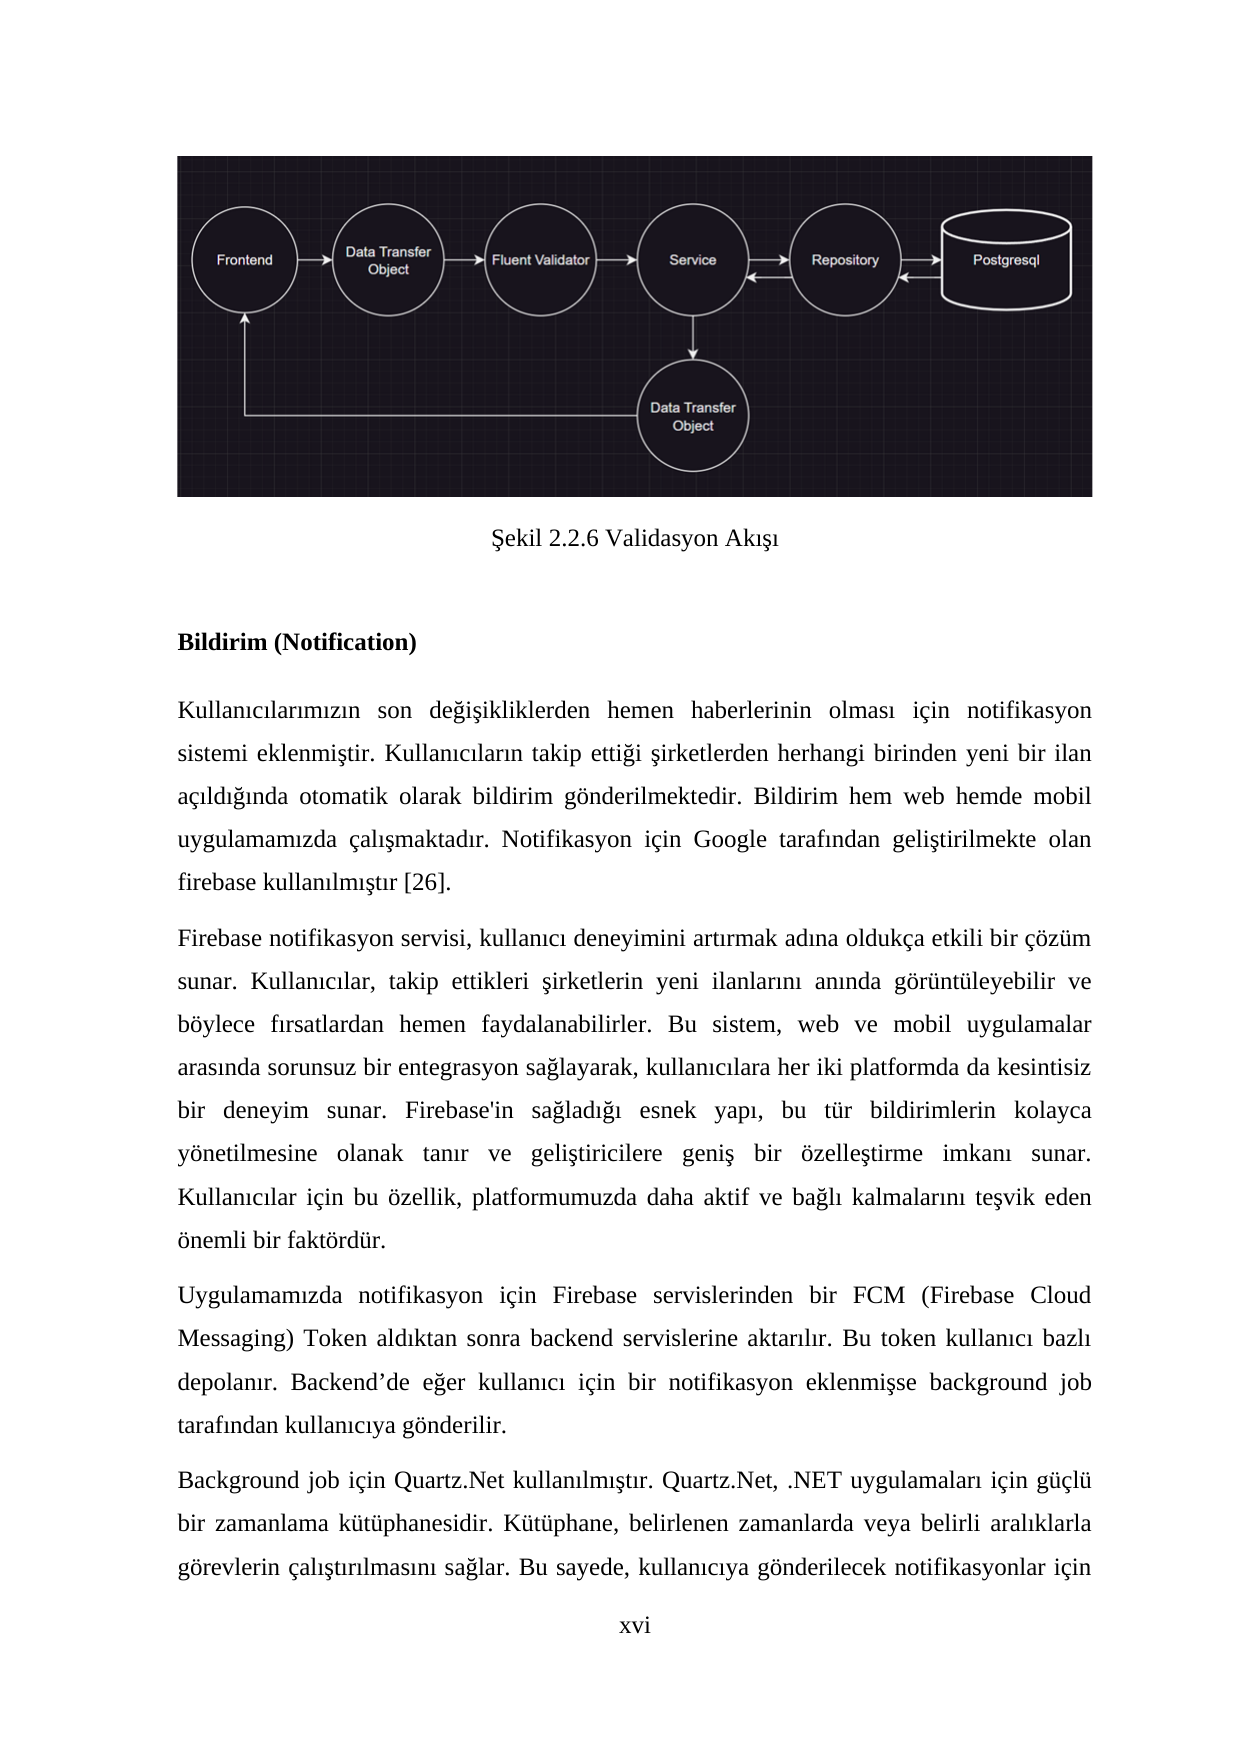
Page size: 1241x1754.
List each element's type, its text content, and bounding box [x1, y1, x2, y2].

subtitle Bildirim (Notification) [177, 627, 1092, 655]
text Firebase notifikasyon servisi, kullanıcı deneyimini artırmak adına oldukça etkili bir çözüm sunar. Kullanıcılar, takip ettikleri şirketlerin yeni ilanlarını anında görüntüleyebilir ve böylece fırsatlardan hemen faydalanabilirler. Bu sistem, web ve mobil uygulamalar arasında sorunsuz bir entegrasyon sağlayarak, kullanıcılara her iki platformda da kesintisiz bir deneyim sunar. Firebase'in sağladığı esnek yapı, bu tür bildirimlerin kolayca yönetilmesine olanak tanır ve geliştiricilere geniş bir özelleştirme imkanı sunar. Kullanıcılar için bu özellik, platformumuzda daha aktif ve bağlı kalmalarını teşvik eden önemli bir faktördür. [177, 923, 1092, 1253]
picture [177, 156, 1093, 497]
text Kullanıcılarımızın son değişikliklerden hemen haberlerinin olması için notifikasyon sistemi eklenmiştir. Kullanıcıların takip ettiği şirketlerden herhangi birinden yeni bir ilan açıldığında otomatik olarak bildirim gönderilmektedir. Bildirim hem web hemde mobil uygulamamızda çalışmaktadır. Notifikasyon için Google tarafından geliştirilmekte olan firebase kullanılmıştır . [177, 695, 1092, 896]
text Uygulamamızda notifikasyon için Firebase servislerinden bir FCM (Firebase Cloud Messaging) Token aldıktan sonra backend servislerine aktarılır. Bu token kullanıcı bazlı depolanır. Backend’de eğer kullanıcı için bir notifikasyon eklenmişse background job tarafından kullanıcıya gönderilir. [177, 1280, 1092, 1438]
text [177, 1465, 1092, 1580]
text Şekil 2.2.6 Validasyon Akışı [177, 523, 1092, 552]
